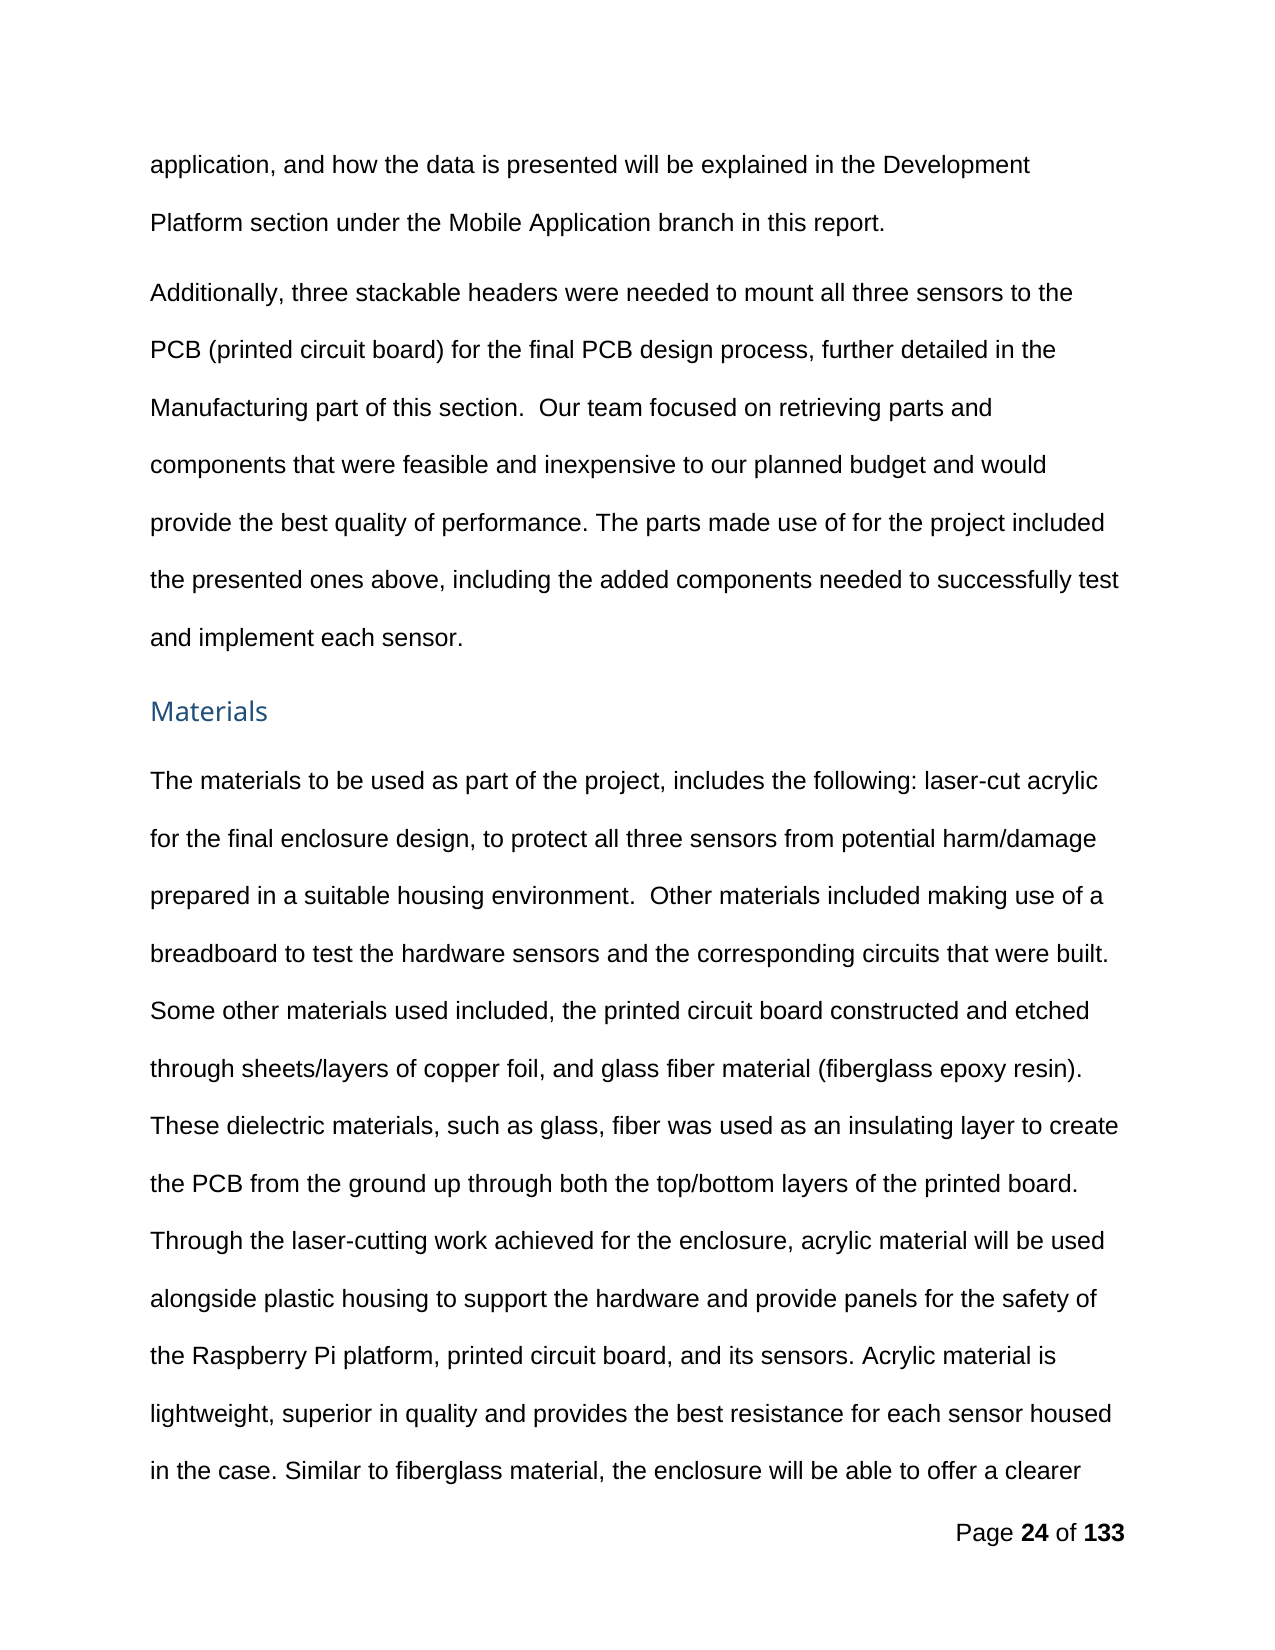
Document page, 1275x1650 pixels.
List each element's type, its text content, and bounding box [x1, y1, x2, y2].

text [150, 150, 1125, 236]
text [150, 766, 1125, 1485]
text Additionally, three stackable headers were needed to mount all three sensors to the PCB (printed circuit board) for the final PCB design process, further detailed in the Manufacturing part of this section. Our team focused on retrieving parts and components that were feasible and inexpensive to our planned budget and would provide the best quality of performance. The parts made use of for the project included the presented ones above, including the added components needed to successfully test and implement each sensor. [150, 277, 1125, 651]
subtitle Materials [150, 692, 1125, 729]
